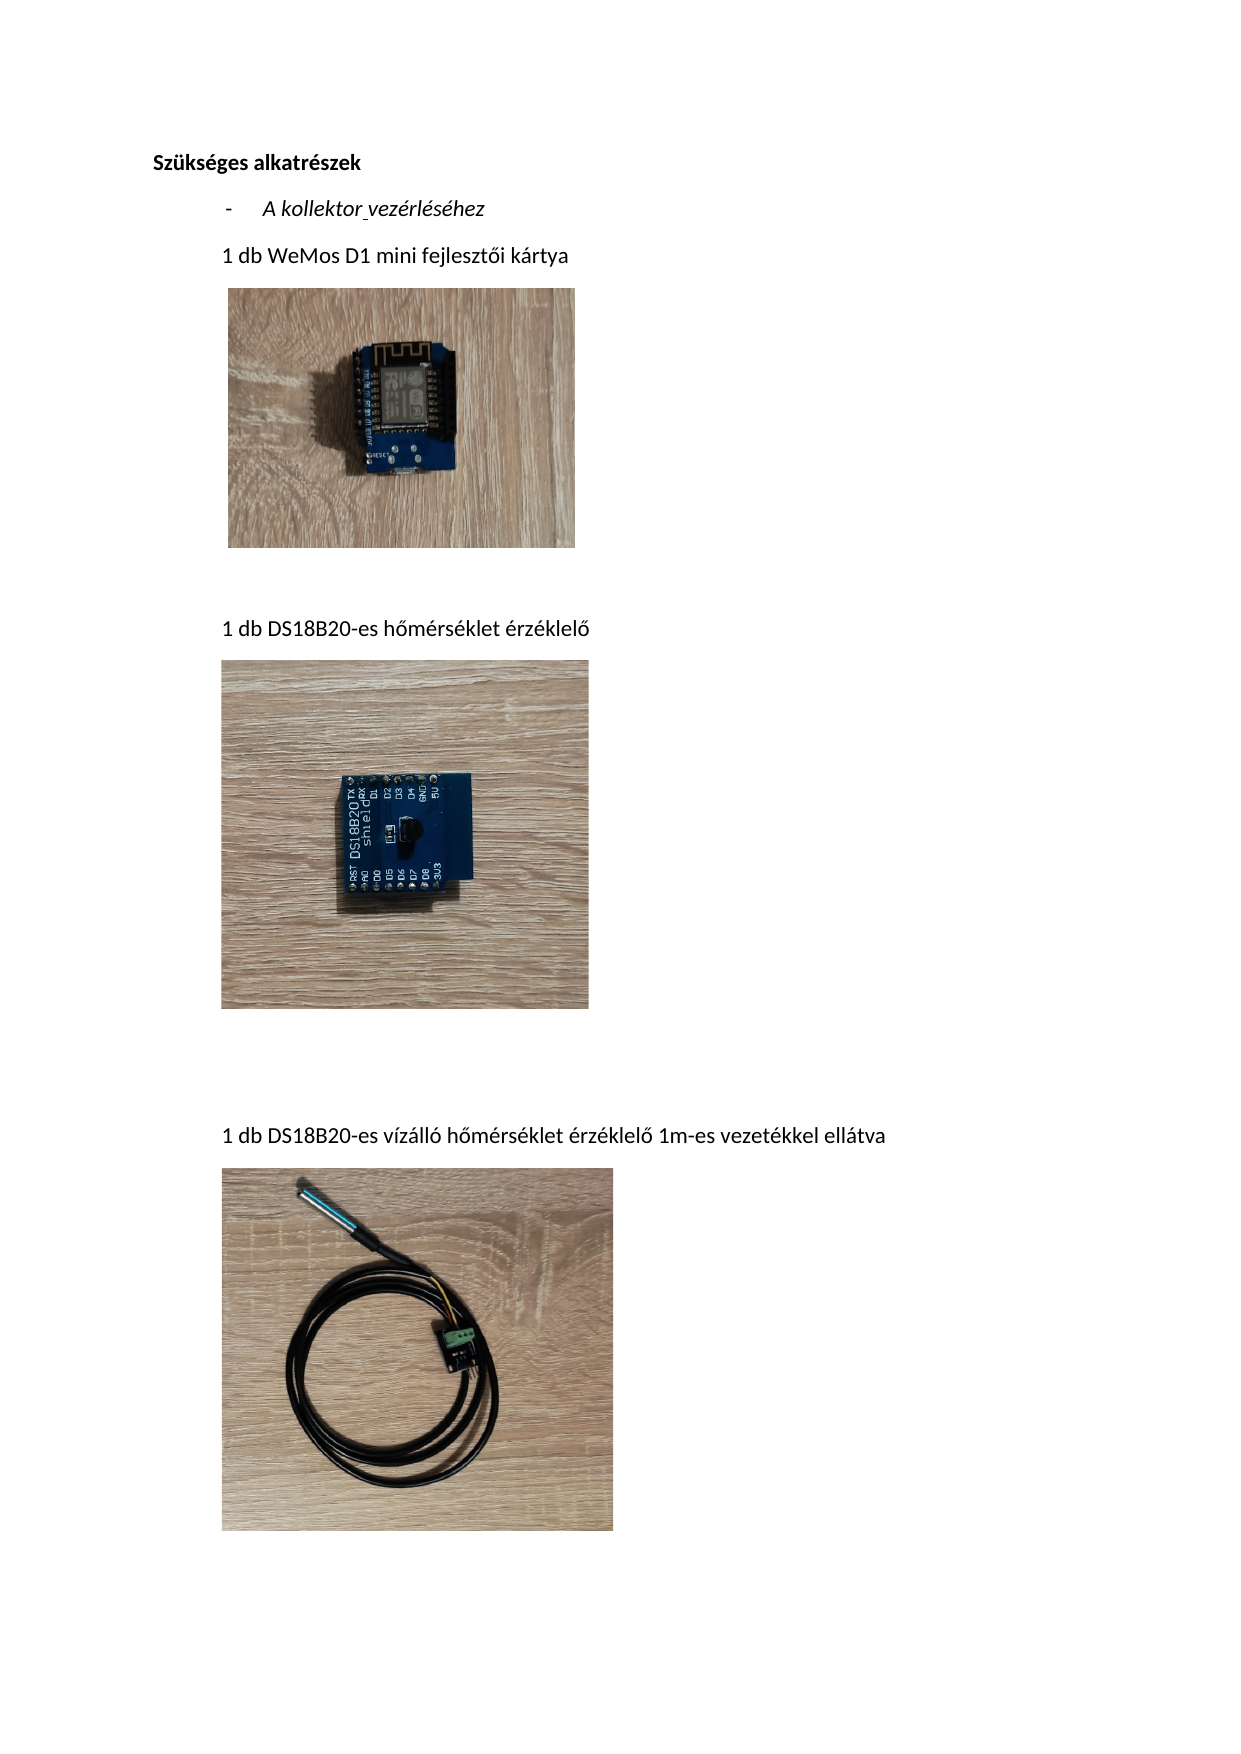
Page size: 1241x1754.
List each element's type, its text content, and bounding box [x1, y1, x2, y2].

text 1 db DS18B20-es vízálló hőmérséklet érzéklelő 1m-es vezetékkel ellátva [221, 1121, 1093, 1149]
text 1 db DS18B20-es hőmérséklet érzéklelő [221, 614, 1093, 642]
list A kollektor vezérléséhez [225, 194, 1093, 222]
text 1 db WeMos D1 mini fejlesztői kártya [221, 241, 1093, 269]
picture [228, 288, 575, 548]
text Szükséges alkatrészek [148, 148, 1093, 176]
picture [221, 1168, 614, 1531]
picture [221, 660, 589, 1009]
